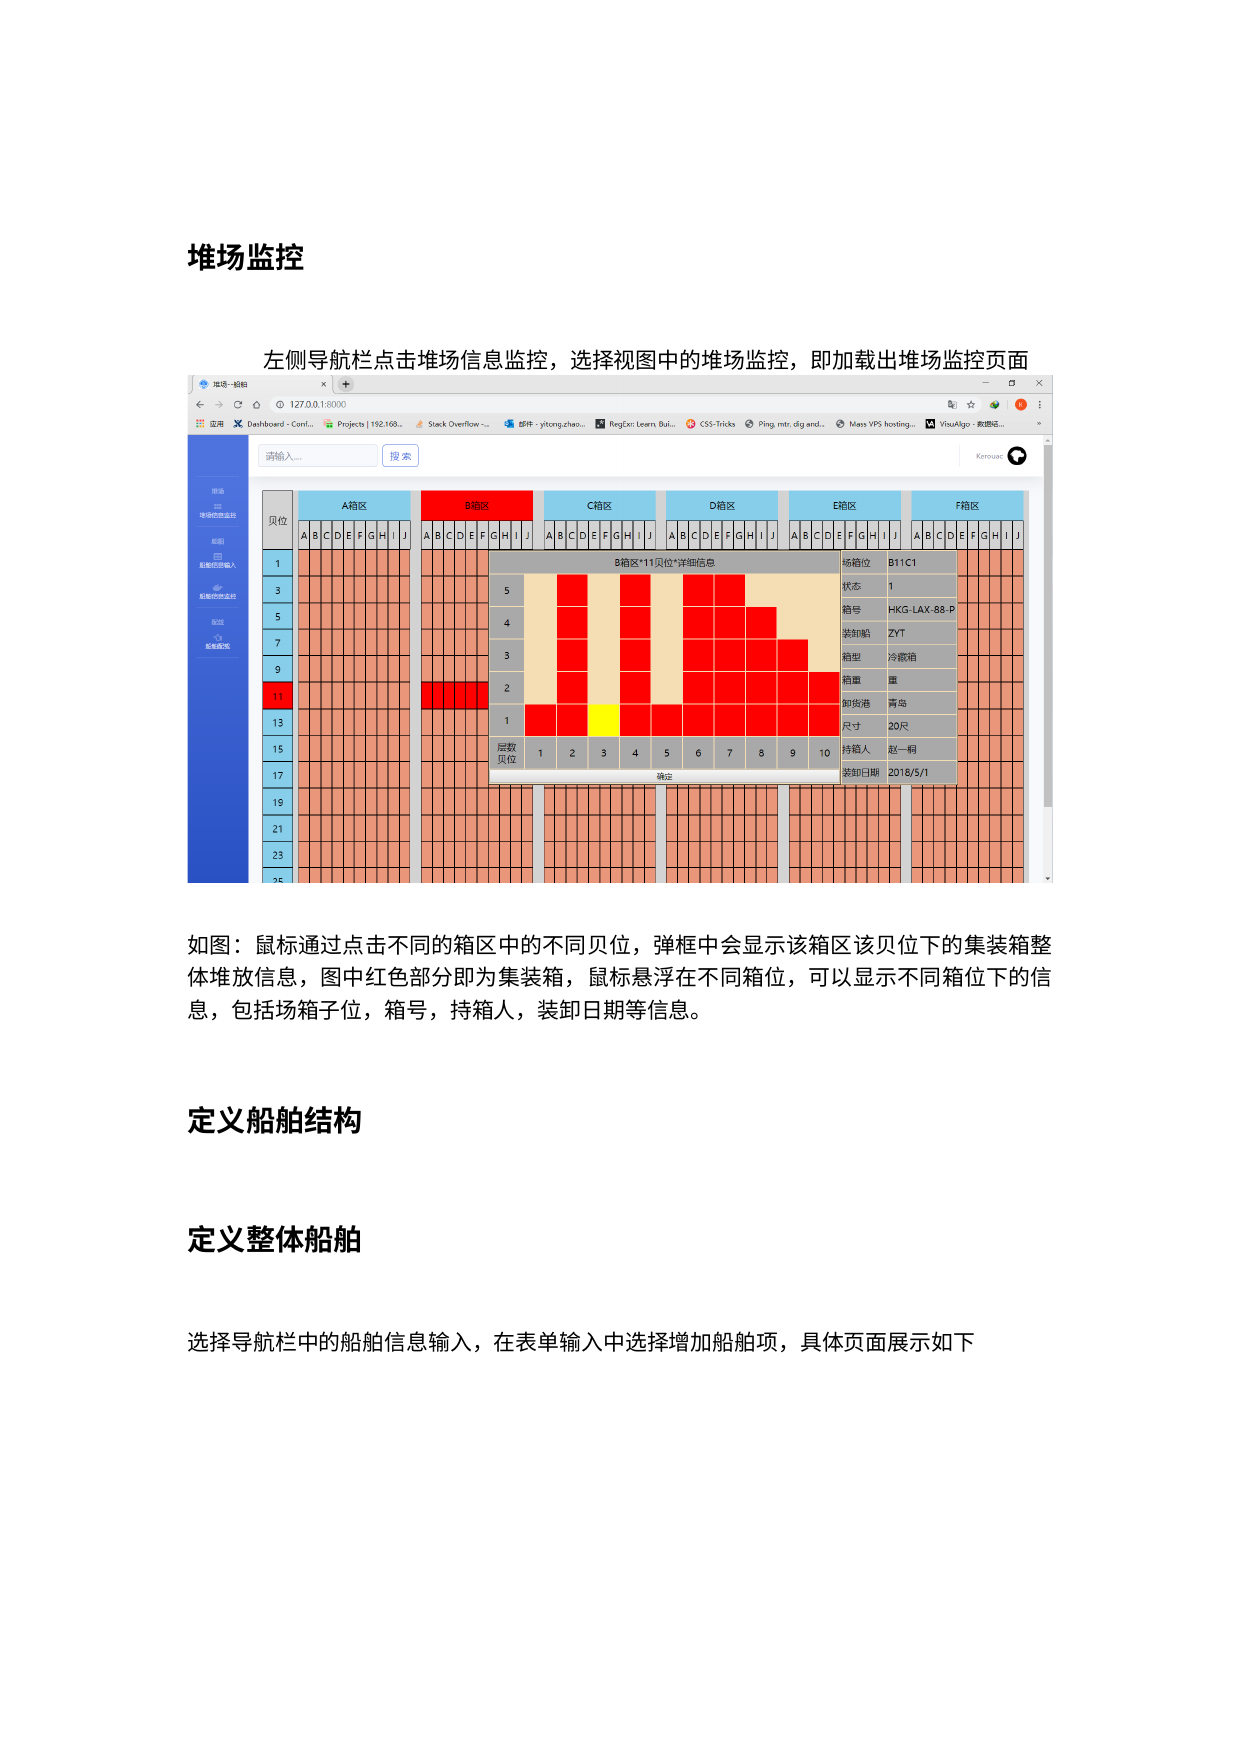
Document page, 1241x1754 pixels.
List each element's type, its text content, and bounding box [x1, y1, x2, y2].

subtitle 定义船舶结构 [187, 1087, 1053, 1152]
subtitle 堆场监控 [187, 224, 1053, 289]
picture [187, 375, 1053, 883]
text 选择导航栏中的船舶信息输入，在表单输入中选择增加船舶项，具体页面展示如下 [187, 1324, 1053, 1357]
list 左侧导航栏点击堆场信息监控，选择视图中的堆场监控，即加载出堆场监控页面 [264, 342, 1053, 375]
subtitle 定义整体船舶 [187, 1206, 1053, 1271]
text 如图：鼠标通过点击不同的箱区中的不同贝位，弹框中会显示该箱区该贝位下的集装箱整体堆放信息，图中红色部分即为集装箱，鼠标悬浮在不同箱位，可以显示不同箱位下的信息，包括场箱子位，箱号，持箱人，装卸日期等信息。 [187, 927, 1053, 1025]
